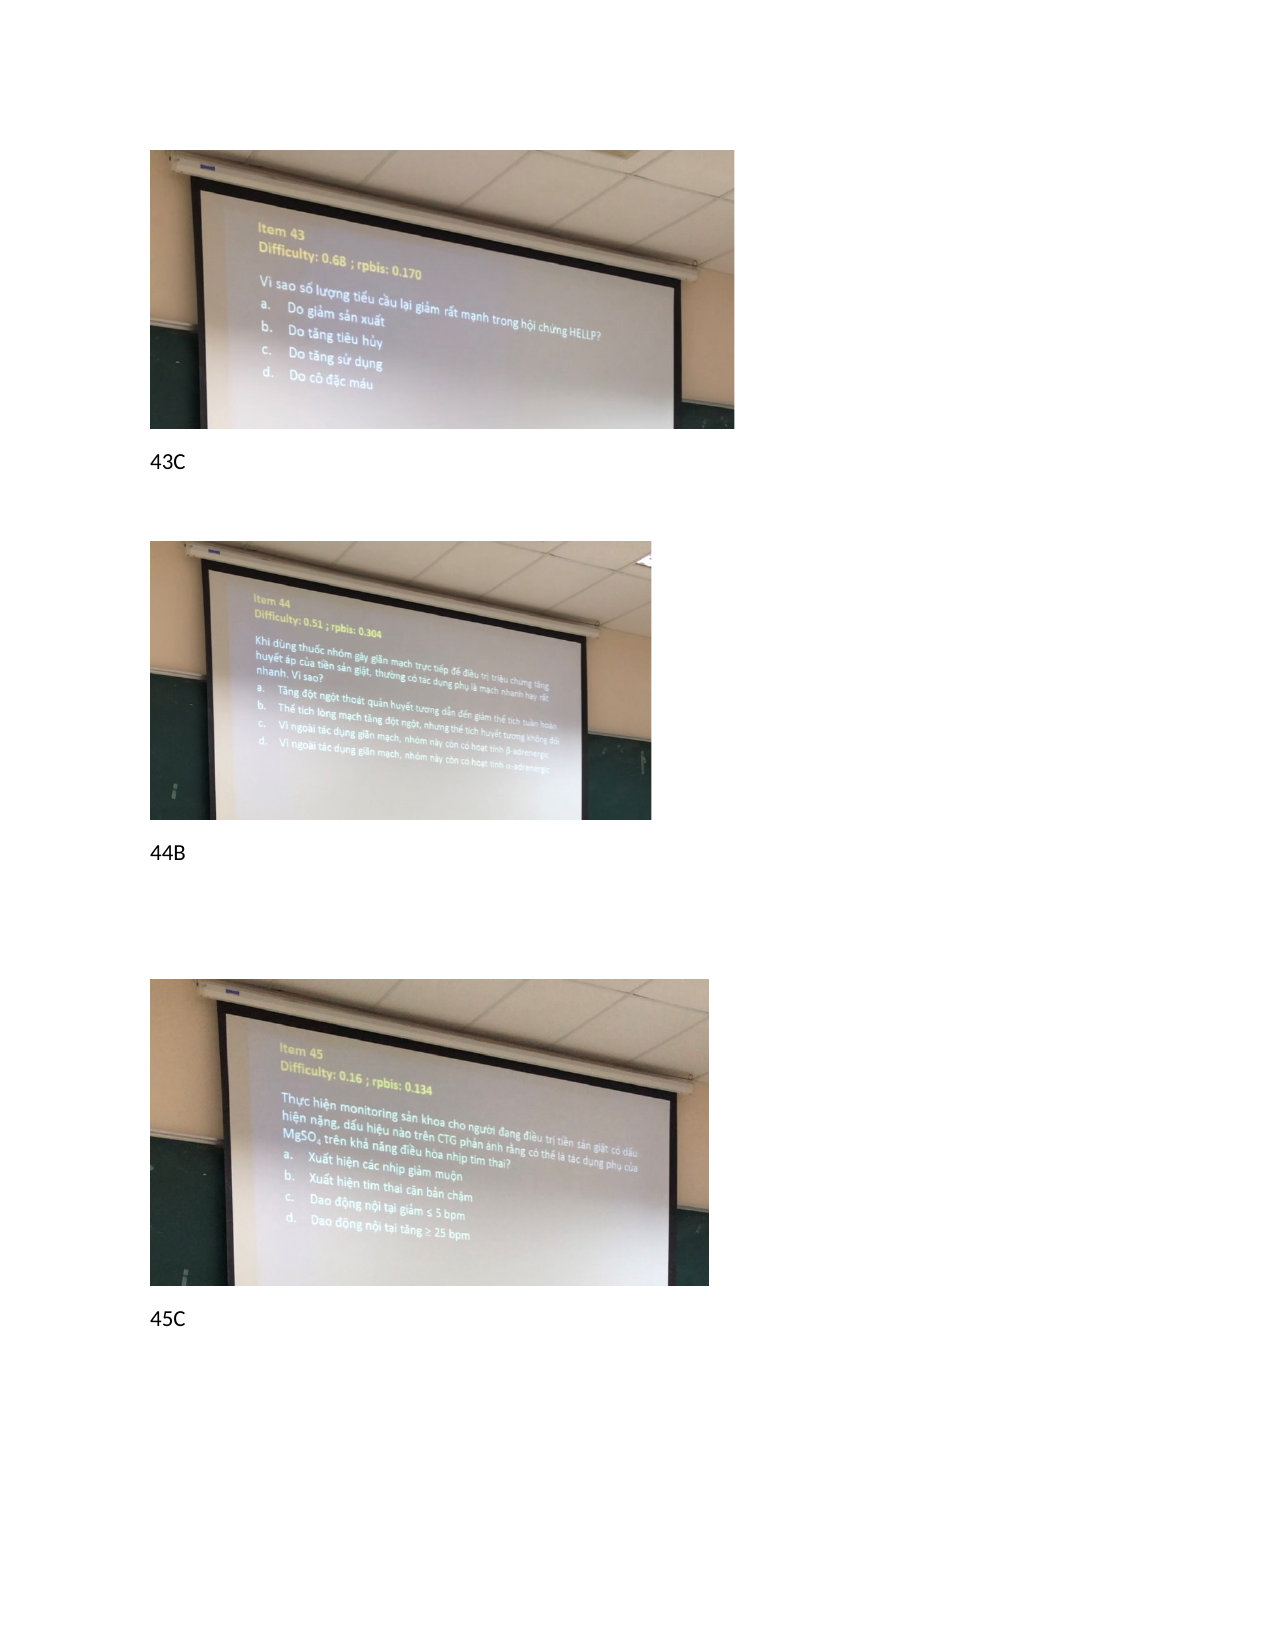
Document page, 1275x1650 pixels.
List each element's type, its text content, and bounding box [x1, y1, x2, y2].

text 45C [150, 1304, 1125, 1332]
picture [150, 150, 735, 429]
picture [150, 541, 652, 820]
text 44B [150, 838, 1125, 867]
text 43C [150, 447, 1125, 475]
picture [150, 979, 709, 1286]
